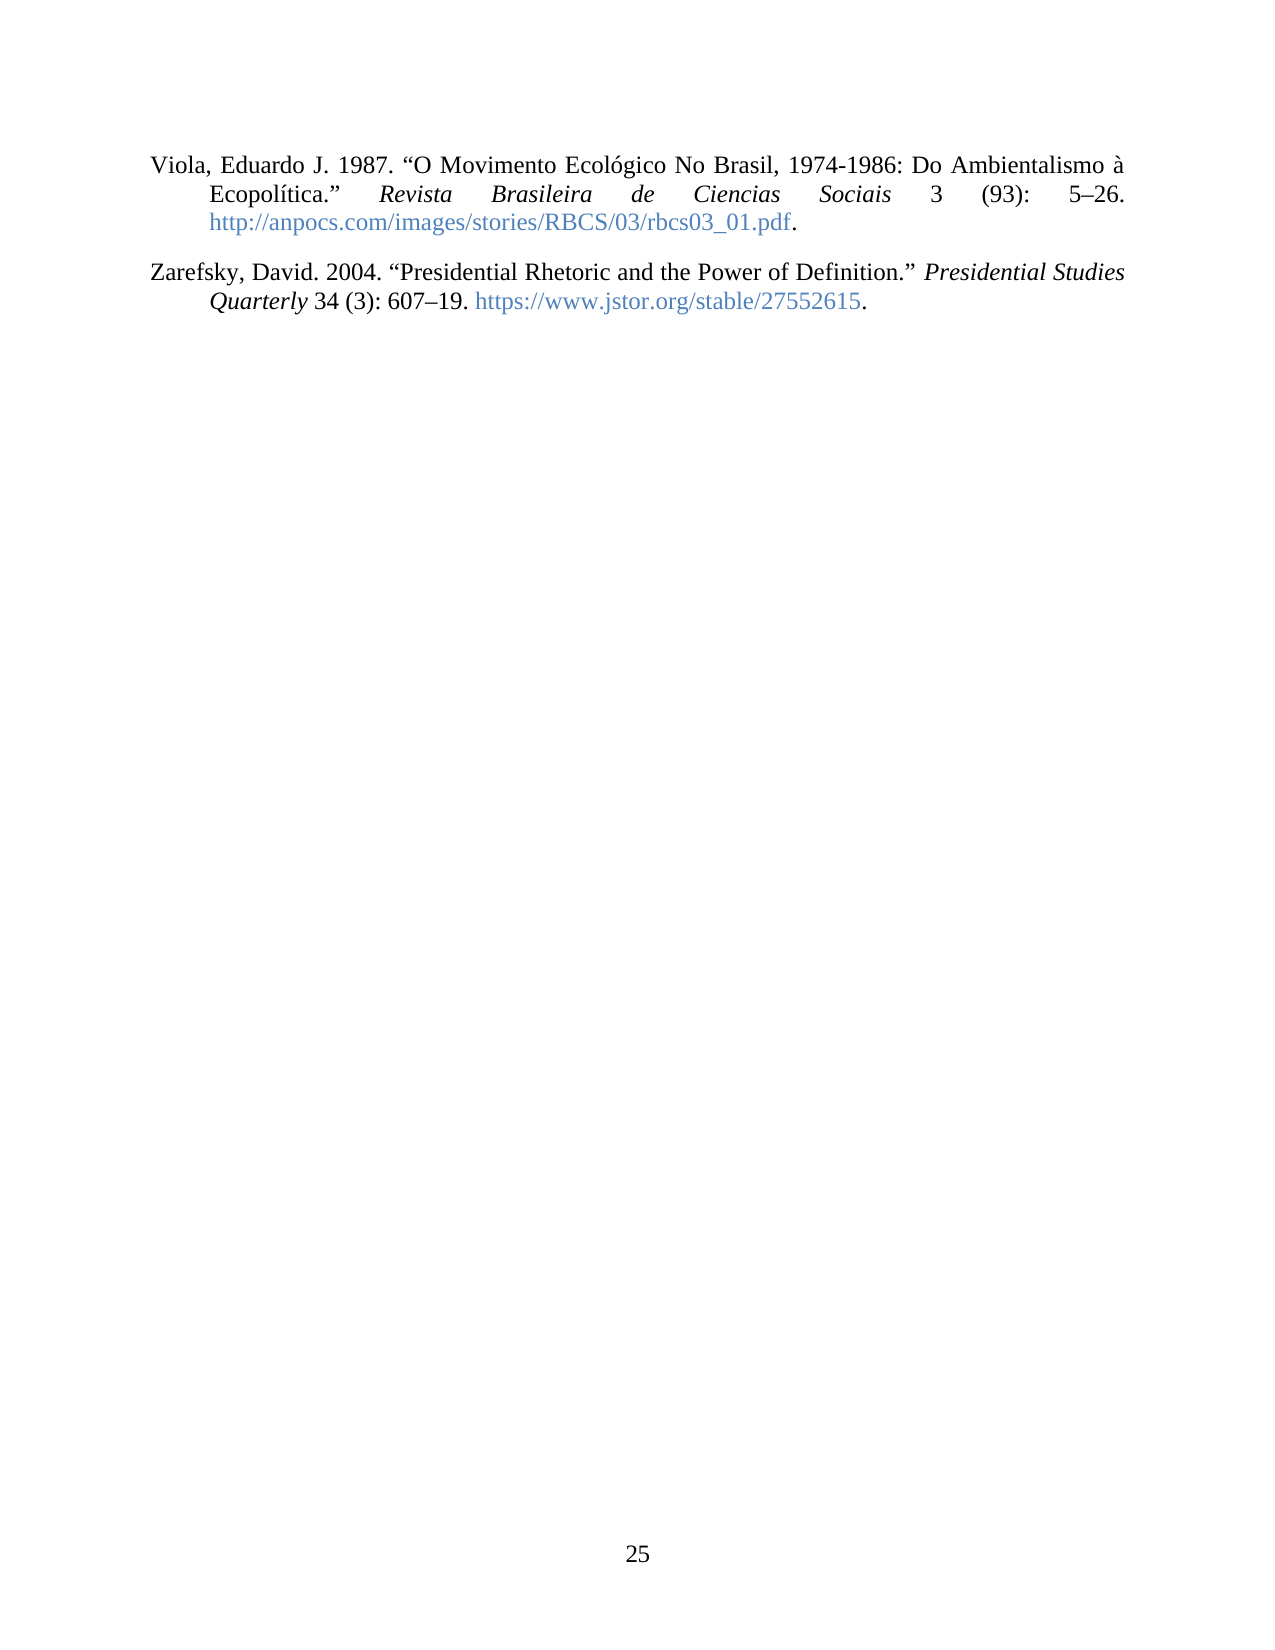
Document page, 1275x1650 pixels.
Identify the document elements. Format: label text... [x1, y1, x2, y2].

text Zarefsky, David. 2004. “Presidential Rhetoric and the Power of Definition.” Presidential Studies Quarterly 34 (3): 607–19. https://www.jstor.org/stable/27552615. [150, 257, 1125, 314]
text Viola, Eduardo J. 1987. “O Movimento Ecológico No Brasil, 1974-1986: Do Ambientalismo à Ecopolítica.” Revista Brasileira de Ciencias Sociais 3 (93): 5–26. http://anpocs.com/images/stories/RBCS/03/rbcs03_01.pdf. [150, 150, 1125, 236]
